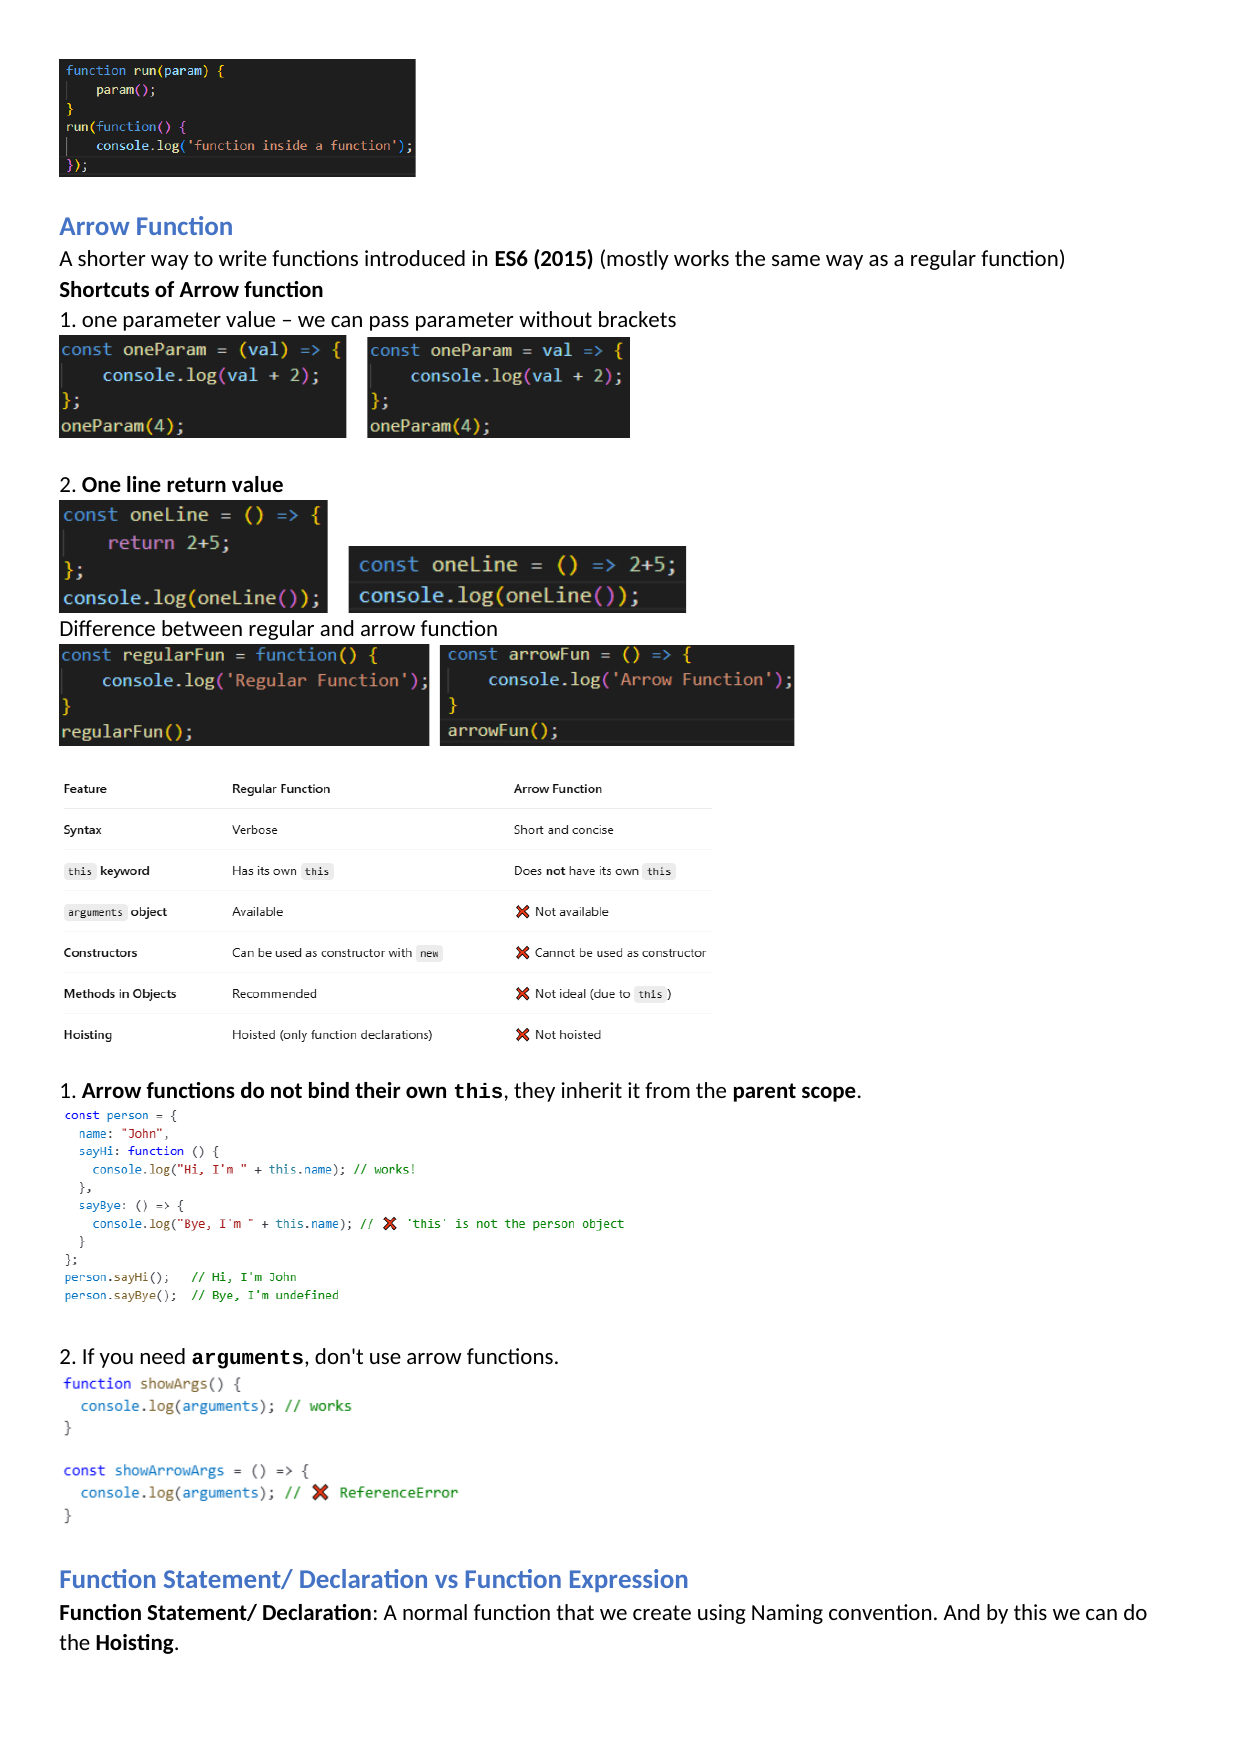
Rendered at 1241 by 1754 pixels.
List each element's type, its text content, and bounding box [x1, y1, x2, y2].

list 1. Arrow functions do not bind their own this, they inherit it from the parent scope. [59, 1076, 1181, 1104]
picture [59, 1372, 464, 1531]
list one parameter value – we can pass parameter without brackets [59, 305, 1181, 333]
list Function Statement/ Declaration vs Function Expression [59, 1563, 1181, 1596]
list One line return value [59, 470, 1181, 498]
picture [59, 1106, 627, 1310]
list Difference between regular and arrow function [59, 614, 1181, 643]
list Shortcuts of Arrow function [59, 275, 1181, 303]
picture [59, 335, 347, 438]
picture [348, 546, 687, 613]
picture [439, 645, 795, 746]
list Arrow Function [59, 209, 1181, 242]
list A shorter way to write functions introduced in ES6 (2015) (mostly works the same way as a regular function) [59, 244, 1181, 273]
list 2. If you need arguments, don't use arrow functions. [59, 1342, 1181, 1370]
picture [367, 337, 630, 438]
picture [59, 59, 416, 177]
picture [59, 644, 430, 746]
picture [59, 778, 713, 1044]
picture [59, 500, 328, 613]
list Function Statement/ Declaration: A normal function that we create using Naming convention. And by this we can do the Hoisting. [59, 1598, 1181, 1656]
